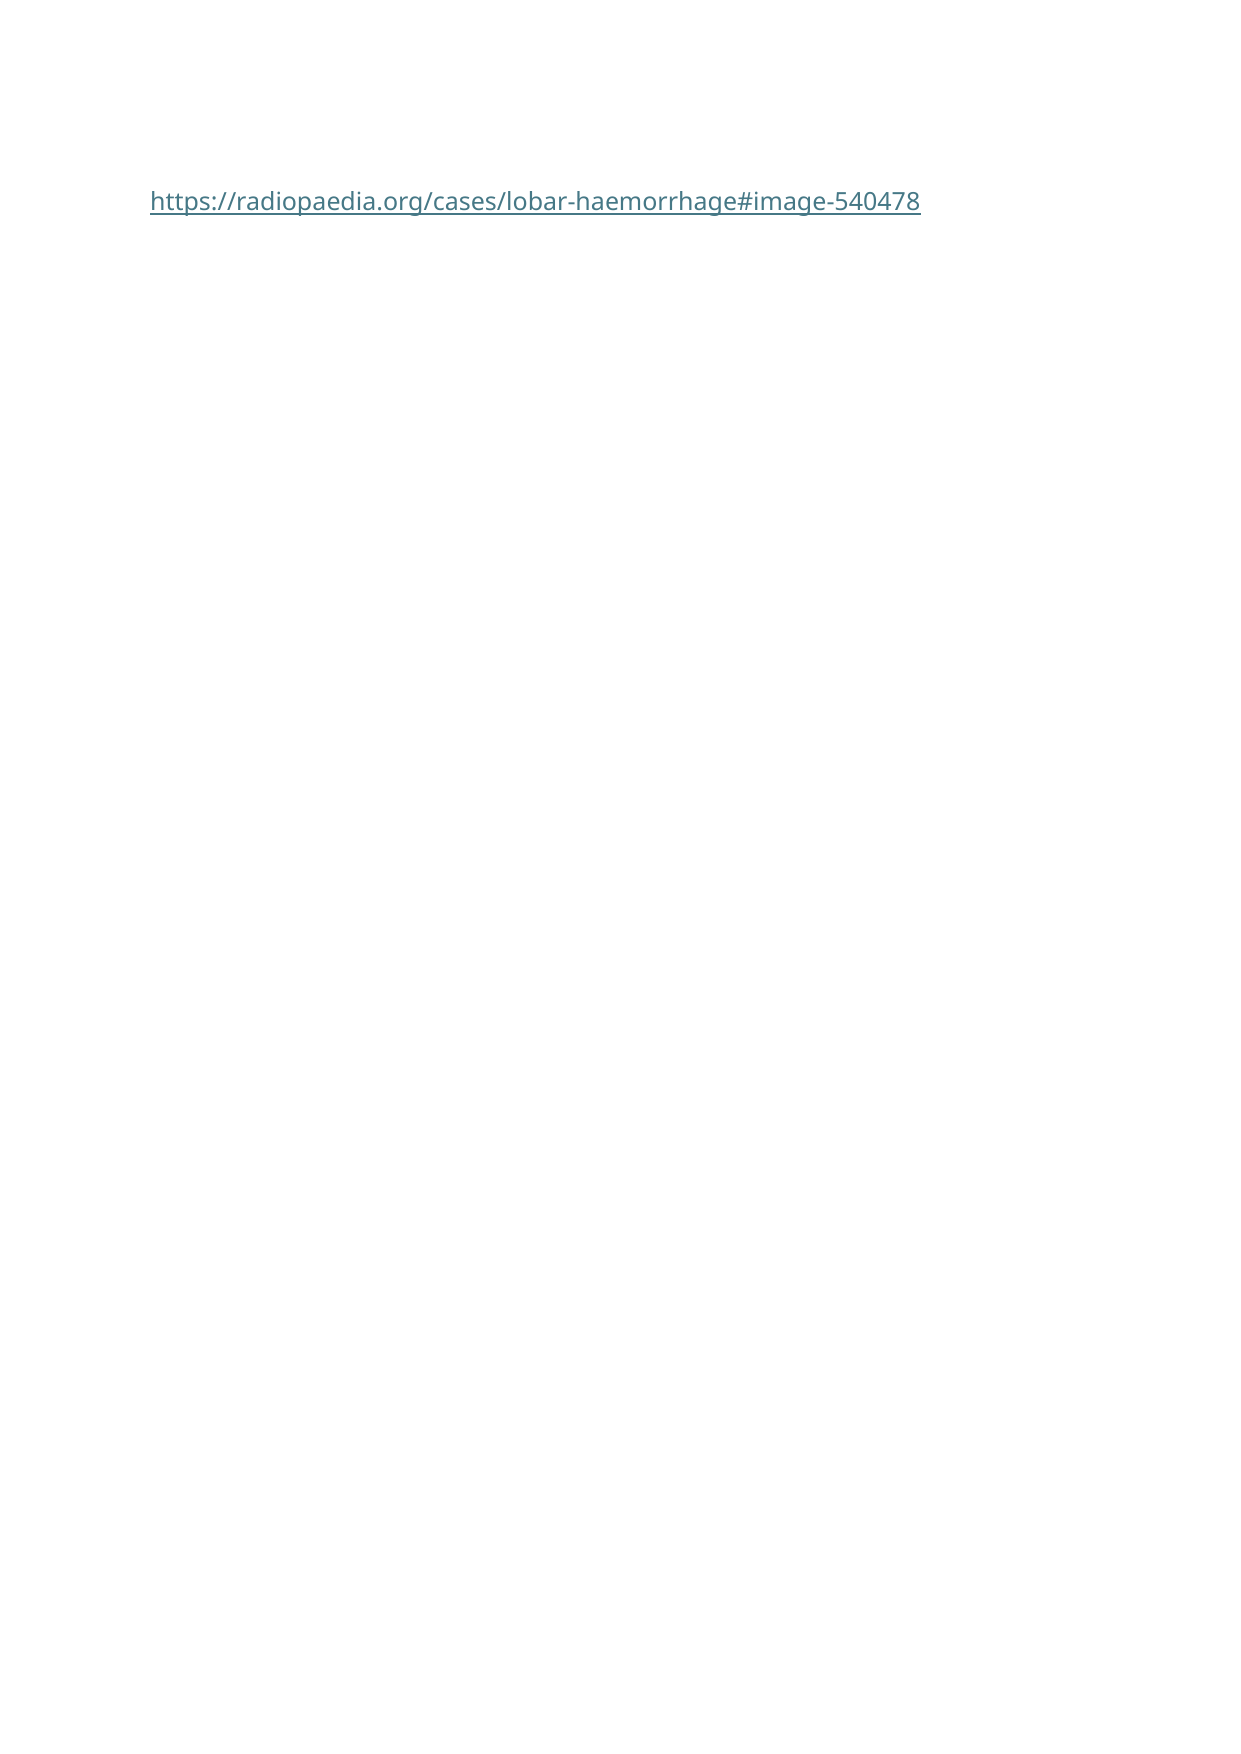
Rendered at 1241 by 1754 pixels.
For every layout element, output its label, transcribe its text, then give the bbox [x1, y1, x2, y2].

text https://radiopaedia.org/cases/lobar-haemorrhage#image-540478 [150, 184, 1090, 218]
